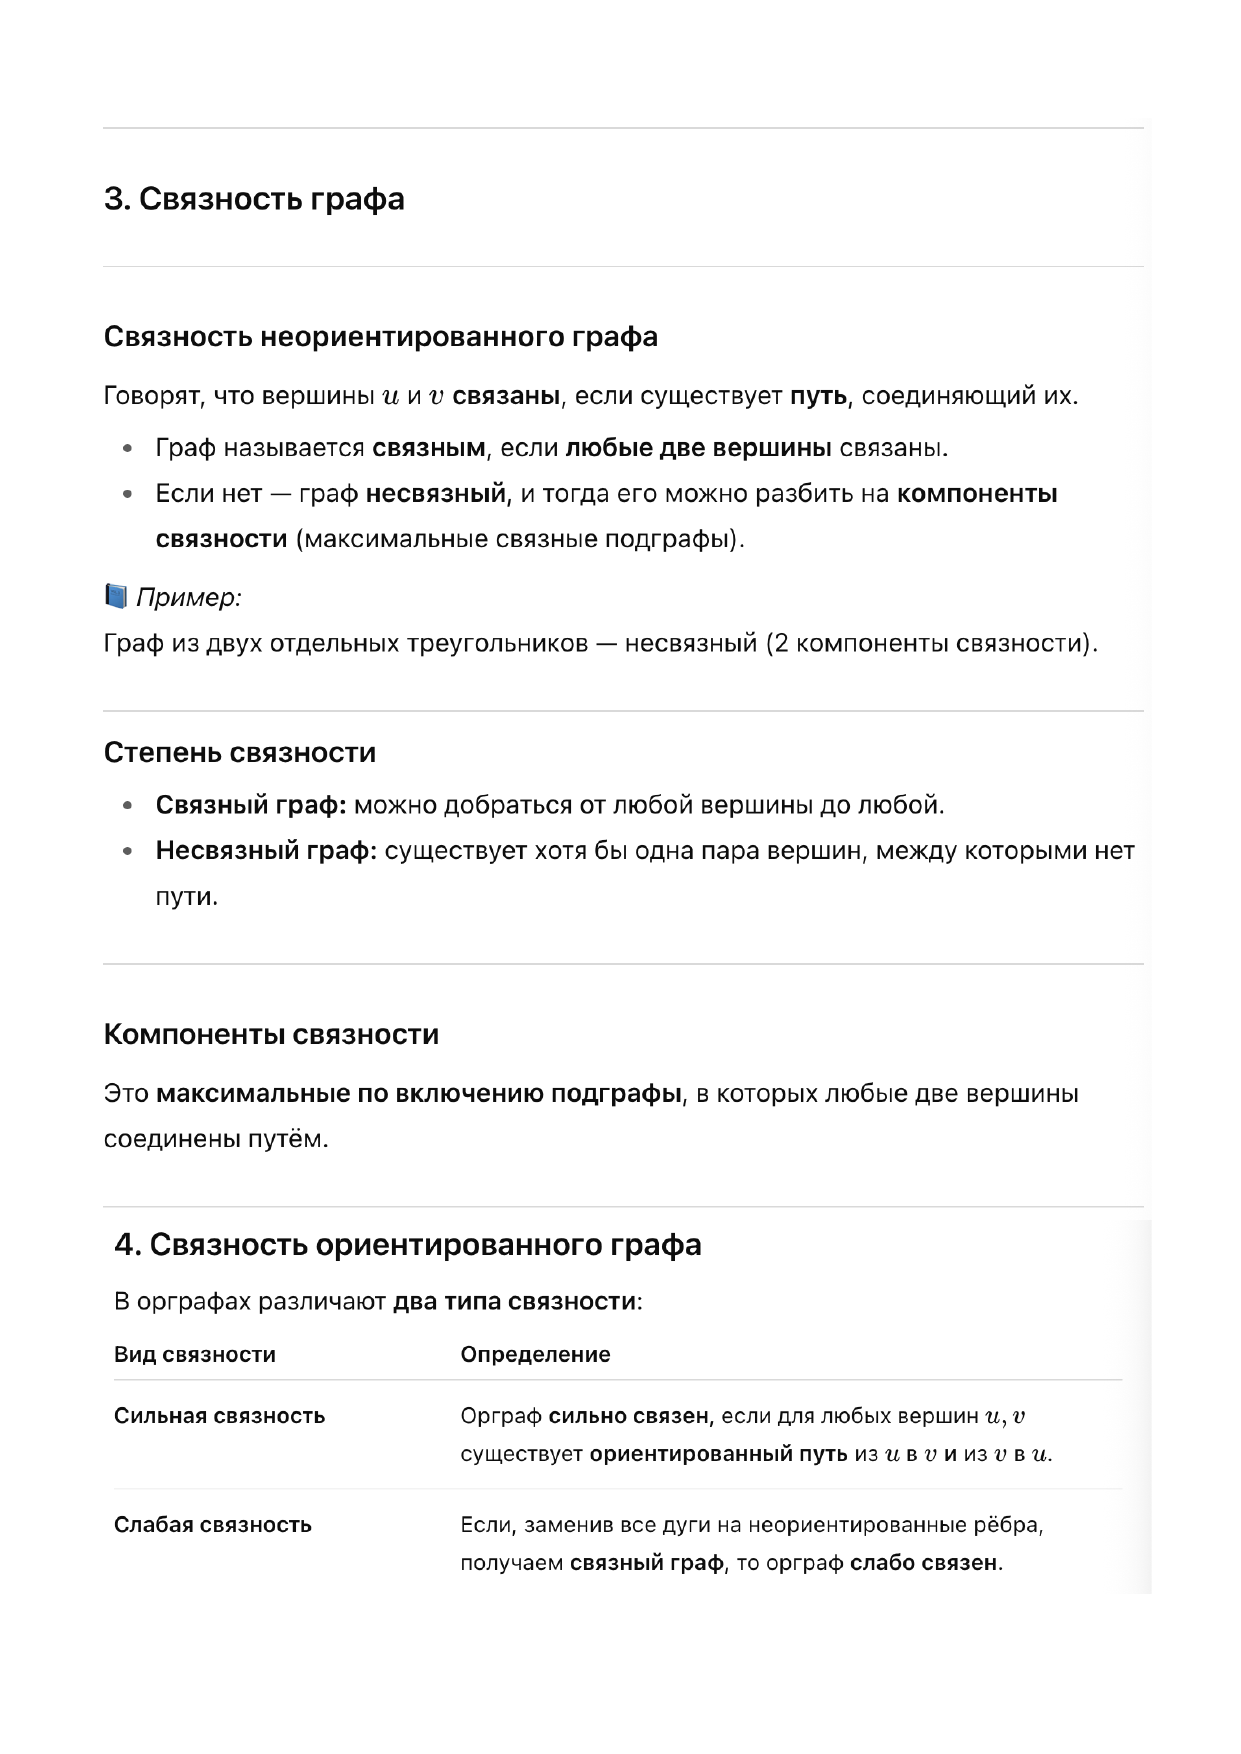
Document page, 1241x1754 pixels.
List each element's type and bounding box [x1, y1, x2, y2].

picture [88, 118, 1152, 1594]
